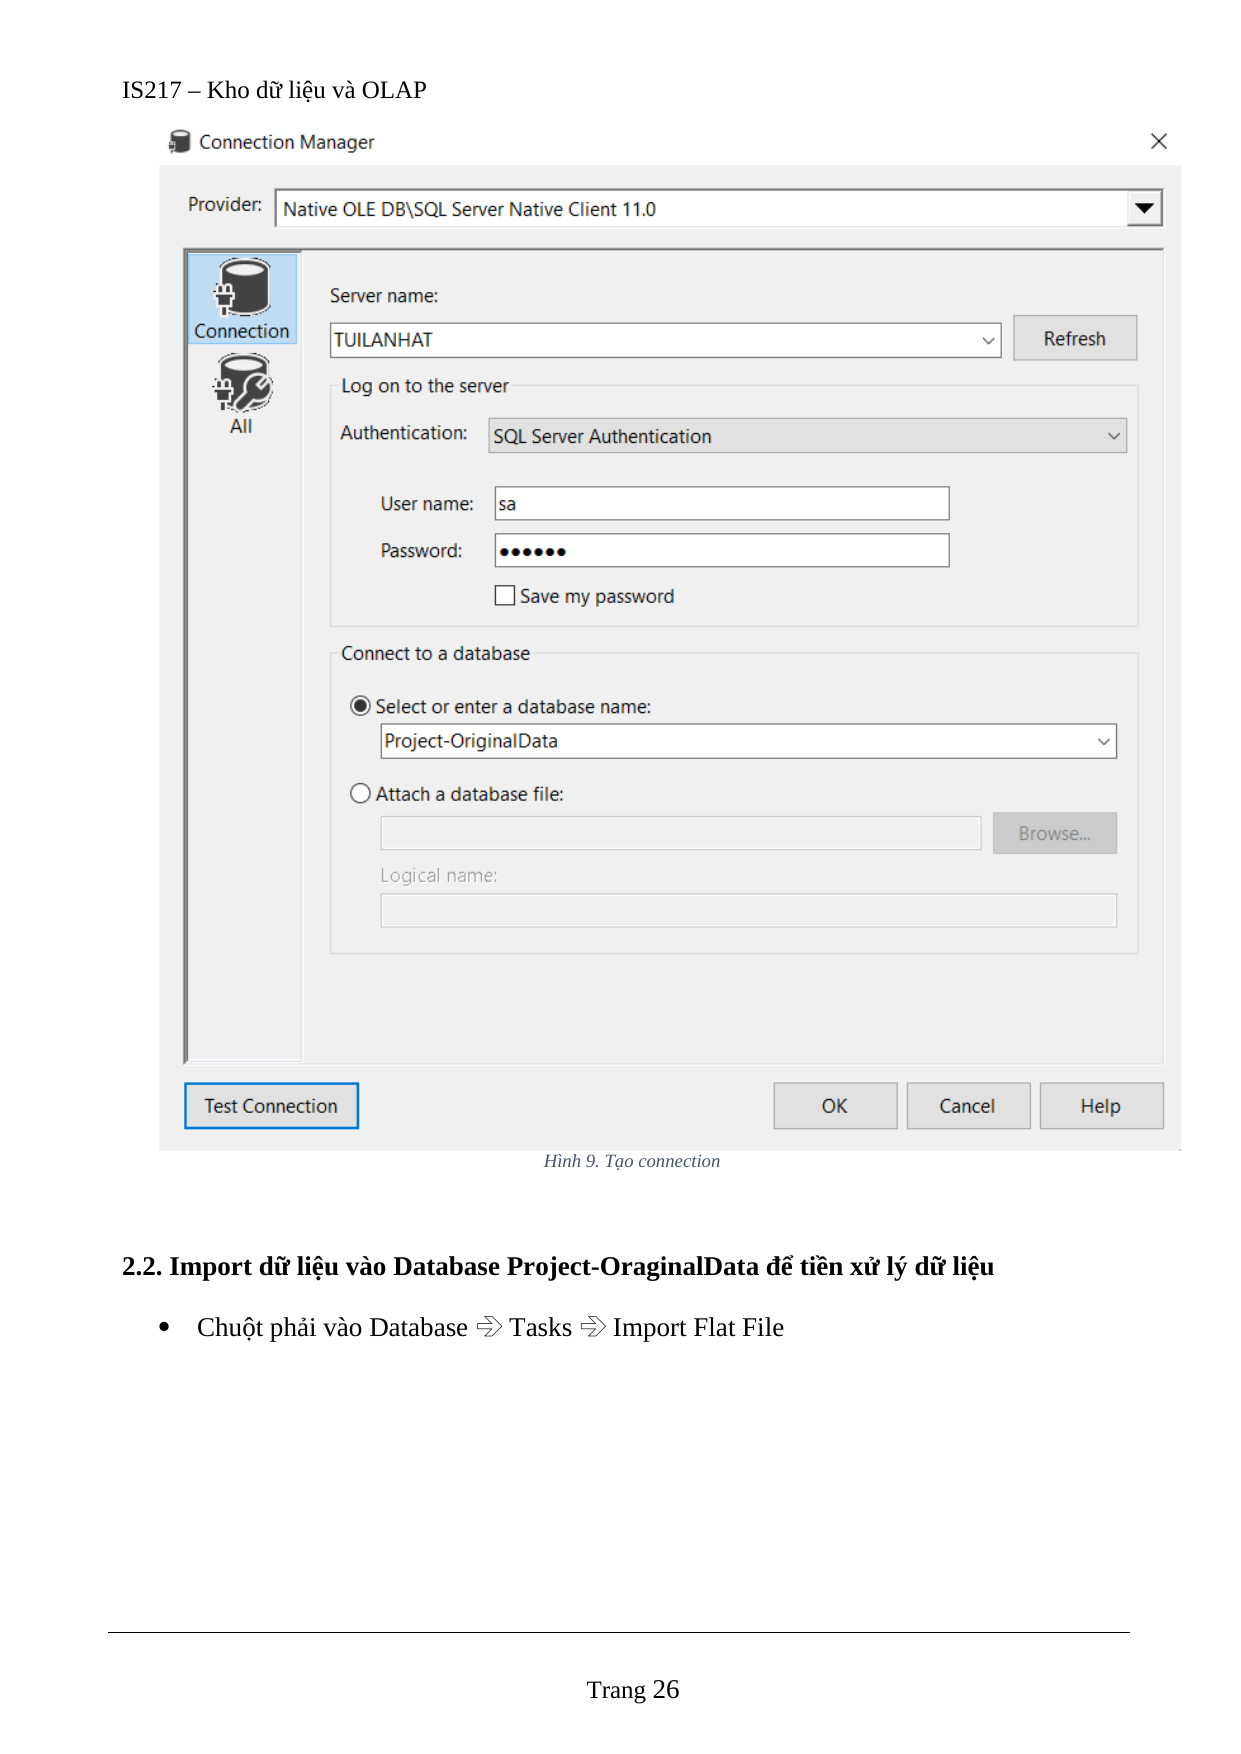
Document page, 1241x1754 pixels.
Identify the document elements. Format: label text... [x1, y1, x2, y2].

text Hình 9. Tạo connection [122, 1150, 1144, 1172]
subtitle 2.2. Import dữ liệu vào Database Project-OraginalData để tiền xử lý dữ liệu [122, 1250, 1144, 1282]
picture [159, 121, 1182, 1151]
list Chuột phải vào Database Tasks Import Flat File [159, 1311, 1144, 1342]
